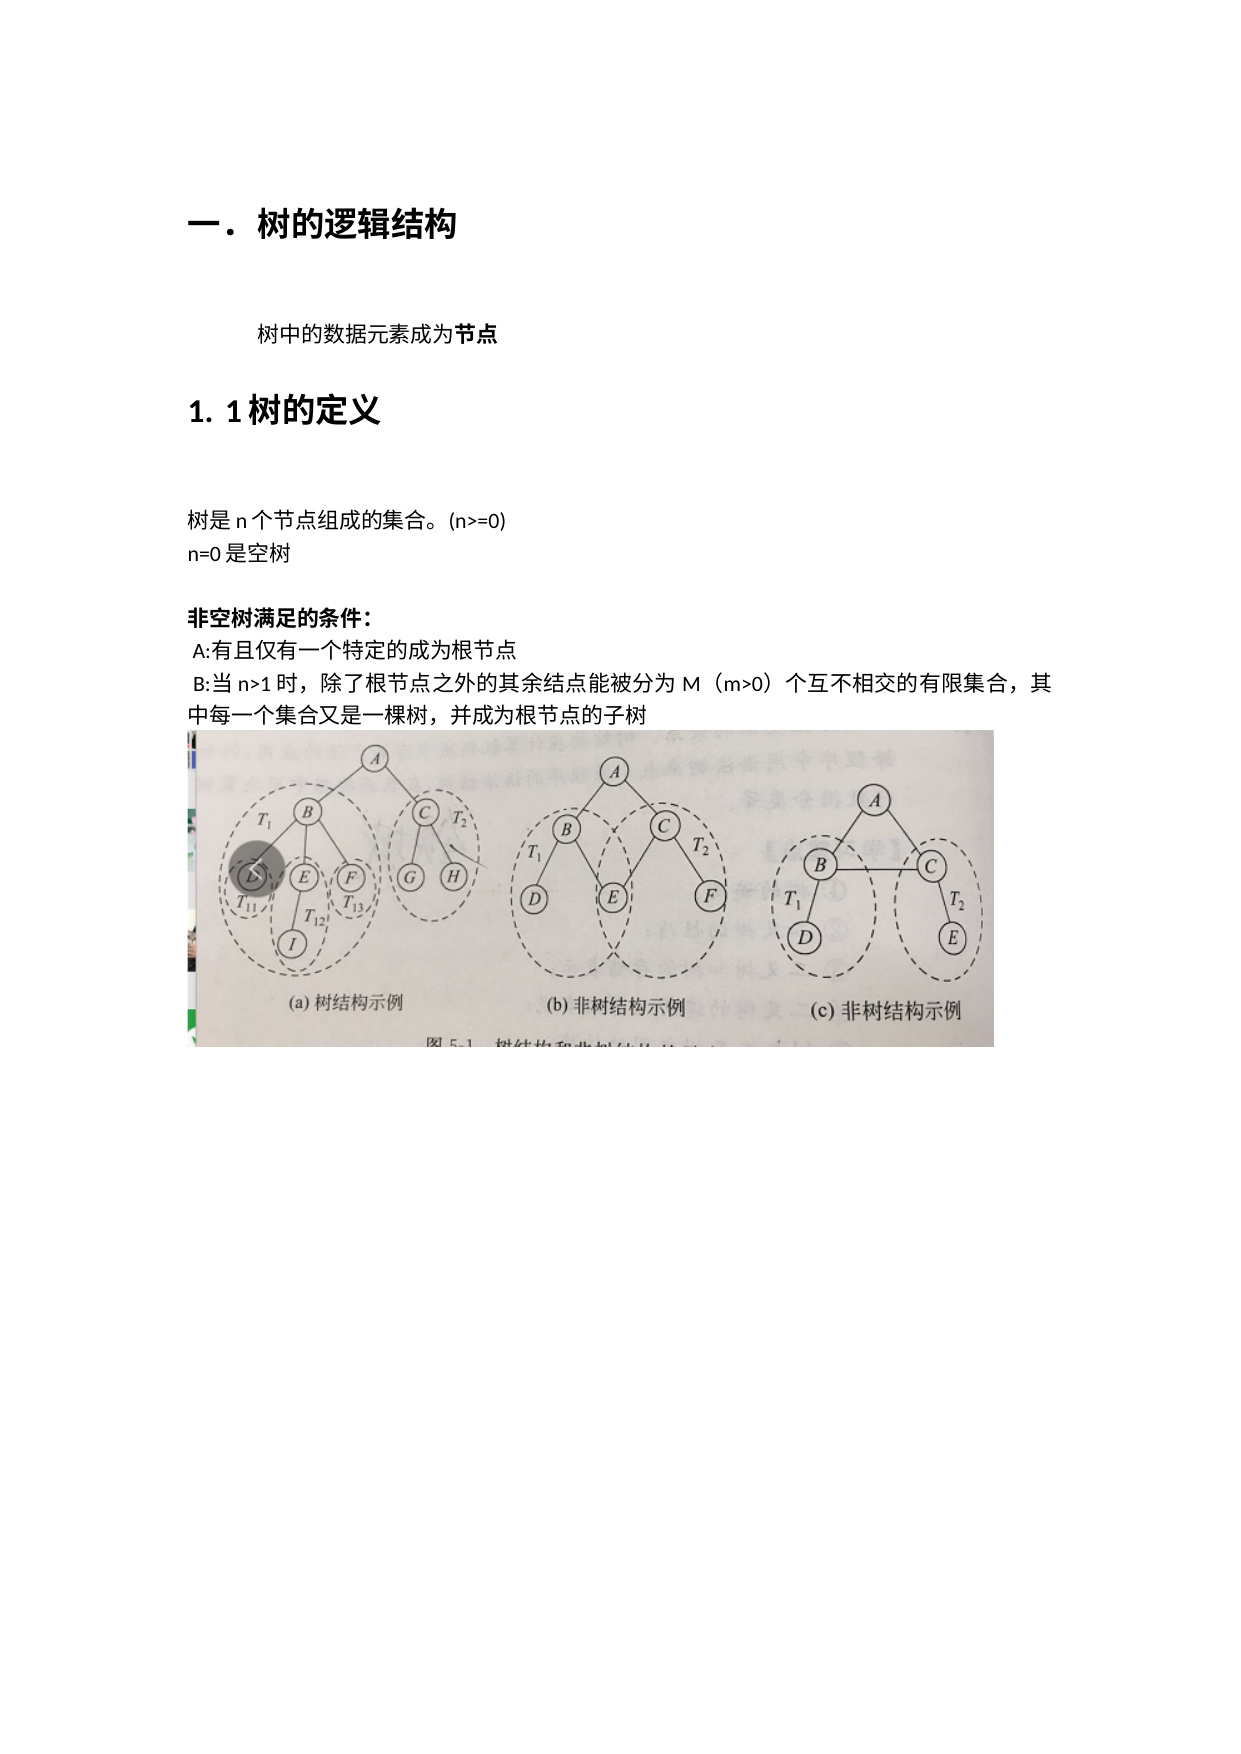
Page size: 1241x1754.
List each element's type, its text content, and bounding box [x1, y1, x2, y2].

subtitle 1树的定义 [187, 376, 1053, 441]
subtitle 树的逻辑结构 [187, 189, 1053, 254]
list 树中的数据元素成为节点 [257, 316, 1053, 349]
text B:当n>1时，除了根节点之外的其余结点能被分为M（m>0）个互不相交的有限集合，其中每一个集合又是一棵树，并成为根节点的子树 [187, 666, 1053, 731]
text A:有且仅有一个特定的成为根节点 [187, 633, 1053, 666]
picture [187, 730, 994, 1047]
text 树是n个节点组成的集合。(n>=0) [187, 503, 1053, 536]
text n=0是空树 [187, 536, 1053, 568]
text 非空树满足的条件： [187, 601, 1053, 633]
